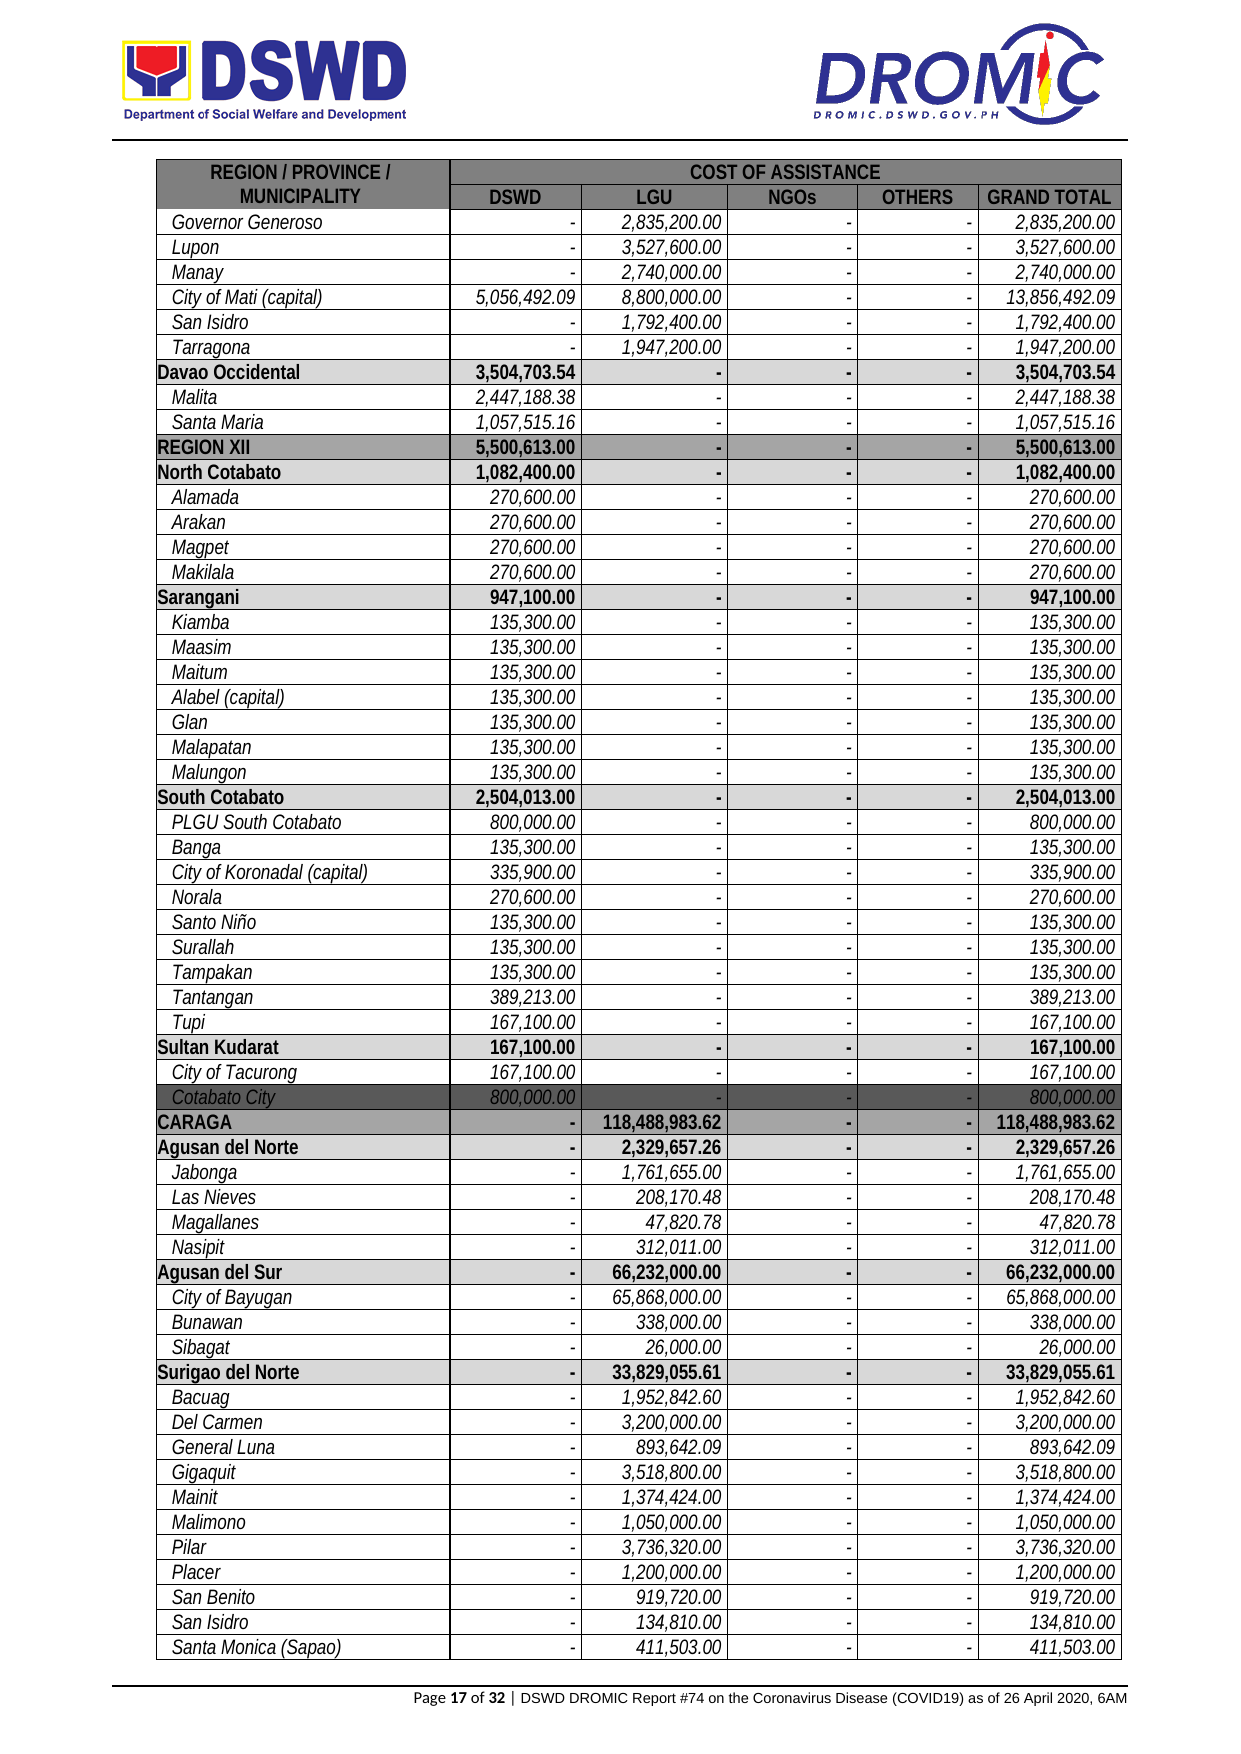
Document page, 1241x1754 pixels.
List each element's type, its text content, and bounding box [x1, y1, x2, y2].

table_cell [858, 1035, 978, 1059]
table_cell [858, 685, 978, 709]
picture [112, 37, 417, 125]
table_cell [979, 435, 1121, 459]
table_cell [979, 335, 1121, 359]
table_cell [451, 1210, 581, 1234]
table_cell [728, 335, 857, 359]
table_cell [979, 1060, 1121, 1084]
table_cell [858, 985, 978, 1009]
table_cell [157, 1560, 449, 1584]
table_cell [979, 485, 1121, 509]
picture [781, 23, 1133, 125]
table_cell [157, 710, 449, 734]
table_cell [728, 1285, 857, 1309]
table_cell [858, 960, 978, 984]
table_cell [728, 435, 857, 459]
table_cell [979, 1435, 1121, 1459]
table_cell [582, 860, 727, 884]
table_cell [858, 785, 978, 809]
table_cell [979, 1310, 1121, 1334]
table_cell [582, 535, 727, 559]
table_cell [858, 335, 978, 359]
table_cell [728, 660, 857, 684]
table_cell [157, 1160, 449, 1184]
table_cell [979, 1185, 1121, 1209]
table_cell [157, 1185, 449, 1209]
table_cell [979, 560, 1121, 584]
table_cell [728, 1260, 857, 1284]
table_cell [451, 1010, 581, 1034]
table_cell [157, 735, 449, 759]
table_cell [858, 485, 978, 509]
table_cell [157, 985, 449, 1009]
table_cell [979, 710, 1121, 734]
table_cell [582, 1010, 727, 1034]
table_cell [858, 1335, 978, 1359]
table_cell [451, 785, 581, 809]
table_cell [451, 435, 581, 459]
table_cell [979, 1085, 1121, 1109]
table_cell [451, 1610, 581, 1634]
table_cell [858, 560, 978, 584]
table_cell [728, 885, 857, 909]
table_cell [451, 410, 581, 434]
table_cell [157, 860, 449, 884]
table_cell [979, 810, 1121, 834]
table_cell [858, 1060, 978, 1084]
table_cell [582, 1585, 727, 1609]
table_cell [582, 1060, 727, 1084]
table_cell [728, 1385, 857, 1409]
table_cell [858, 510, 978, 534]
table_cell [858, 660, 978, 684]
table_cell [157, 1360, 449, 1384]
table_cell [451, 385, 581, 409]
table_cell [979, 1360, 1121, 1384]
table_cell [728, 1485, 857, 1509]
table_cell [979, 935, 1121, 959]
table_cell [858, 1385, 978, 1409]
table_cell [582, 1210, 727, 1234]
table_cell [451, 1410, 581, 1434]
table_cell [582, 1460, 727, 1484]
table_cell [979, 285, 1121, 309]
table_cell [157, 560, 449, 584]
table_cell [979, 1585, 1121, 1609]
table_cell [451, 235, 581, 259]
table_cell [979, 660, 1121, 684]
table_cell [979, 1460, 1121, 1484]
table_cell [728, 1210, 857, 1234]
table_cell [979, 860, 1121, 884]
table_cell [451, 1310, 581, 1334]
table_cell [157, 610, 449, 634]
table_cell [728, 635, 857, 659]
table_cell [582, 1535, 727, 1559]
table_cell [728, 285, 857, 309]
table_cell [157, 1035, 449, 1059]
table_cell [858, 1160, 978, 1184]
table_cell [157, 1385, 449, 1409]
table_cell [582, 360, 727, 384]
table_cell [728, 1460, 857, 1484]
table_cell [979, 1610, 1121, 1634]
table_header COST OF ASSISTANCE [451, 160, 1121, 184]
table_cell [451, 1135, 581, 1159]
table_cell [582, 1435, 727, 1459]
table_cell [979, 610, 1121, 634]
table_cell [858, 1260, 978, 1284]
table_cell NGOs [728, 185, 857, 209]
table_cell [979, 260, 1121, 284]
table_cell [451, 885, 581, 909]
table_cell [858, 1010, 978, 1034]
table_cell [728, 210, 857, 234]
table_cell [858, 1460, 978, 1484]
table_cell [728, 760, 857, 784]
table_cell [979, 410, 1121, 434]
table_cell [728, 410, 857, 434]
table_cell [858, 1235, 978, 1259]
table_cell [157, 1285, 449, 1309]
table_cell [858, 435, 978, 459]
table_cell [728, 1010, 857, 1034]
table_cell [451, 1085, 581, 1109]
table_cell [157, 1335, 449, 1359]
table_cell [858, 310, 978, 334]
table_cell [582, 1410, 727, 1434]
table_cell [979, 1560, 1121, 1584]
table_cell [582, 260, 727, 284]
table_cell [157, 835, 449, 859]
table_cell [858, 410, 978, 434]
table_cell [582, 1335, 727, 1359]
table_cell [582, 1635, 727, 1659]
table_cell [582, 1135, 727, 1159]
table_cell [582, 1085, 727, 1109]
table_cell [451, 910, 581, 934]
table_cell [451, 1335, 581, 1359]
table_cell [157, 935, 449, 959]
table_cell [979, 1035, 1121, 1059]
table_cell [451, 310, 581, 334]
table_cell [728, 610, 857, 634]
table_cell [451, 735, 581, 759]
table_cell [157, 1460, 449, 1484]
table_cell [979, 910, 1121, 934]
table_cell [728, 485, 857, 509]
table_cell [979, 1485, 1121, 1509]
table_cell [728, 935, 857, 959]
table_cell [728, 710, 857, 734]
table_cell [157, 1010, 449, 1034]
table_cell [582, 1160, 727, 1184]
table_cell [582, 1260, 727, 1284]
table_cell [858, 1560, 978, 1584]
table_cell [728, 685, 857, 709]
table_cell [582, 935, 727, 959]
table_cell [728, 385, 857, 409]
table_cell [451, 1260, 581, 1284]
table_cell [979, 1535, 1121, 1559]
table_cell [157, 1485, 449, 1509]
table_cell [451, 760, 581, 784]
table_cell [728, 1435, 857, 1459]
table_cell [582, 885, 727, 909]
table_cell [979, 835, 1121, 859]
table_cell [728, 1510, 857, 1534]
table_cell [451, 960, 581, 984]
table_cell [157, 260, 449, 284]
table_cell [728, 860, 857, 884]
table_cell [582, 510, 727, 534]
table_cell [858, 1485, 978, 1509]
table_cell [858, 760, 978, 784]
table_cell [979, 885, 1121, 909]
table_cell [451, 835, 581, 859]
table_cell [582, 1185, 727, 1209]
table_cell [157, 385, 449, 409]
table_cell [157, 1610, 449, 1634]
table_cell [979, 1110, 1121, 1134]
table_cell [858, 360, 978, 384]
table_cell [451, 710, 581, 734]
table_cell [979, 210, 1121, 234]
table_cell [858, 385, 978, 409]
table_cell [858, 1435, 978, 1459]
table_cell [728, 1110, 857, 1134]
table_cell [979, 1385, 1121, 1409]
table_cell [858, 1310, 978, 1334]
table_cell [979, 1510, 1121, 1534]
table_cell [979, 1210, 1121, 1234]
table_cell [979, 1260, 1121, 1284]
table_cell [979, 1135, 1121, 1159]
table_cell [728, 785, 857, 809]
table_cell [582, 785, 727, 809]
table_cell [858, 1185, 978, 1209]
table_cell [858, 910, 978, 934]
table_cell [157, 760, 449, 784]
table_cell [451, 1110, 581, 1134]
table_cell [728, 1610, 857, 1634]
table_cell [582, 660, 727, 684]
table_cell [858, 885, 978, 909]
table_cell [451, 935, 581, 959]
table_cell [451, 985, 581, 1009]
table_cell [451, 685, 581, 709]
table_cell GRAND TOTAL [979, 185, 1121, 209]
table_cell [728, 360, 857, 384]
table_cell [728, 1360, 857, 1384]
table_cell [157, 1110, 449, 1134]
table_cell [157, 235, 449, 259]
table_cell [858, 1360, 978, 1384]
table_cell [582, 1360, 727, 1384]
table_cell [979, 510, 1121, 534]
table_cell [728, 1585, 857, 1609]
table_header REGION / PROVINCE / MUNICIPALITY [157, 160, 449, 209]
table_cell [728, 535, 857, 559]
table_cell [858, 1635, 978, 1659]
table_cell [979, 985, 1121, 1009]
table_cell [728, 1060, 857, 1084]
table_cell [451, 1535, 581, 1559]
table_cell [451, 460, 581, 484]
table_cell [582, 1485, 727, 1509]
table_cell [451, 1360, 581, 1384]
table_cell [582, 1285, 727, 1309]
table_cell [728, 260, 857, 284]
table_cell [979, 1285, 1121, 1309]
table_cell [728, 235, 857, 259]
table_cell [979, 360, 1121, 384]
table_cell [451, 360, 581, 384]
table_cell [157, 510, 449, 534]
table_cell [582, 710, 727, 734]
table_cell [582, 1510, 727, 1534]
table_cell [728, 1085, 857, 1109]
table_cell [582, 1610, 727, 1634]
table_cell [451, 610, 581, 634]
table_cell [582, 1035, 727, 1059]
table_cell DSWD [451, 185, 581, 209]
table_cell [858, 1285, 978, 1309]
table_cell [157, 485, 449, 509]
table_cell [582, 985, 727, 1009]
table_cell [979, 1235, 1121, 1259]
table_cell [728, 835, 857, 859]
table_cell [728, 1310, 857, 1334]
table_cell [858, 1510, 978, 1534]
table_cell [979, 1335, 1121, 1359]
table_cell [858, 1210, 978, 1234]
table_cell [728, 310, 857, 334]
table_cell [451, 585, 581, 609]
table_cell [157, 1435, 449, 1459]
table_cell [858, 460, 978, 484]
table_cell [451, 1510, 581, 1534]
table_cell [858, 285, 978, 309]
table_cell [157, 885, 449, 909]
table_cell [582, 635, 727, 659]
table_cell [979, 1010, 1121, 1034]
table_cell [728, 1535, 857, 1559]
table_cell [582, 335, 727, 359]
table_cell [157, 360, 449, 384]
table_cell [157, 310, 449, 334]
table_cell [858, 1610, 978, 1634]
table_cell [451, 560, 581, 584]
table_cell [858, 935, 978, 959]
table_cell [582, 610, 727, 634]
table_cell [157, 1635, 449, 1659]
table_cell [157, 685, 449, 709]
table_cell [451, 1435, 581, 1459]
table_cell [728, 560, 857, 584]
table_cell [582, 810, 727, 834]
table_cell OTHERS [858, 185, 978, 209]
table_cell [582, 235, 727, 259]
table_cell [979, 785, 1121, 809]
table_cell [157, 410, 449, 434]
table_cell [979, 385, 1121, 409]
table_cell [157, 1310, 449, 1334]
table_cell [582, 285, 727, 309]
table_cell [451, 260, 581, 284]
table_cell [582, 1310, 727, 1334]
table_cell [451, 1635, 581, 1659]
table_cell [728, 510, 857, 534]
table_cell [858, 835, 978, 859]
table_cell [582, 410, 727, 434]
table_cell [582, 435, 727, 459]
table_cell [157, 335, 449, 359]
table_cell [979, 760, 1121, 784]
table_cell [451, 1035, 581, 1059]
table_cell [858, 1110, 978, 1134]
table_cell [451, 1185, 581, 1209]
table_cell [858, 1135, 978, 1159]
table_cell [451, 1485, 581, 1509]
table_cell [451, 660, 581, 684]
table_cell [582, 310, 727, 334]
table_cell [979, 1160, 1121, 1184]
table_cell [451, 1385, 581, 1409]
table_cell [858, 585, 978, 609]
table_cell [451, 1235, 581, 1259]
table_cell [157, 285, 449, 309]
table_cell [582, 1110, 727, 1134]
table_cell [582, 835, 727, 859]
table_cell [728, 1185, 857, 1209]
table_cell LGU [582, 185, 727, 209]
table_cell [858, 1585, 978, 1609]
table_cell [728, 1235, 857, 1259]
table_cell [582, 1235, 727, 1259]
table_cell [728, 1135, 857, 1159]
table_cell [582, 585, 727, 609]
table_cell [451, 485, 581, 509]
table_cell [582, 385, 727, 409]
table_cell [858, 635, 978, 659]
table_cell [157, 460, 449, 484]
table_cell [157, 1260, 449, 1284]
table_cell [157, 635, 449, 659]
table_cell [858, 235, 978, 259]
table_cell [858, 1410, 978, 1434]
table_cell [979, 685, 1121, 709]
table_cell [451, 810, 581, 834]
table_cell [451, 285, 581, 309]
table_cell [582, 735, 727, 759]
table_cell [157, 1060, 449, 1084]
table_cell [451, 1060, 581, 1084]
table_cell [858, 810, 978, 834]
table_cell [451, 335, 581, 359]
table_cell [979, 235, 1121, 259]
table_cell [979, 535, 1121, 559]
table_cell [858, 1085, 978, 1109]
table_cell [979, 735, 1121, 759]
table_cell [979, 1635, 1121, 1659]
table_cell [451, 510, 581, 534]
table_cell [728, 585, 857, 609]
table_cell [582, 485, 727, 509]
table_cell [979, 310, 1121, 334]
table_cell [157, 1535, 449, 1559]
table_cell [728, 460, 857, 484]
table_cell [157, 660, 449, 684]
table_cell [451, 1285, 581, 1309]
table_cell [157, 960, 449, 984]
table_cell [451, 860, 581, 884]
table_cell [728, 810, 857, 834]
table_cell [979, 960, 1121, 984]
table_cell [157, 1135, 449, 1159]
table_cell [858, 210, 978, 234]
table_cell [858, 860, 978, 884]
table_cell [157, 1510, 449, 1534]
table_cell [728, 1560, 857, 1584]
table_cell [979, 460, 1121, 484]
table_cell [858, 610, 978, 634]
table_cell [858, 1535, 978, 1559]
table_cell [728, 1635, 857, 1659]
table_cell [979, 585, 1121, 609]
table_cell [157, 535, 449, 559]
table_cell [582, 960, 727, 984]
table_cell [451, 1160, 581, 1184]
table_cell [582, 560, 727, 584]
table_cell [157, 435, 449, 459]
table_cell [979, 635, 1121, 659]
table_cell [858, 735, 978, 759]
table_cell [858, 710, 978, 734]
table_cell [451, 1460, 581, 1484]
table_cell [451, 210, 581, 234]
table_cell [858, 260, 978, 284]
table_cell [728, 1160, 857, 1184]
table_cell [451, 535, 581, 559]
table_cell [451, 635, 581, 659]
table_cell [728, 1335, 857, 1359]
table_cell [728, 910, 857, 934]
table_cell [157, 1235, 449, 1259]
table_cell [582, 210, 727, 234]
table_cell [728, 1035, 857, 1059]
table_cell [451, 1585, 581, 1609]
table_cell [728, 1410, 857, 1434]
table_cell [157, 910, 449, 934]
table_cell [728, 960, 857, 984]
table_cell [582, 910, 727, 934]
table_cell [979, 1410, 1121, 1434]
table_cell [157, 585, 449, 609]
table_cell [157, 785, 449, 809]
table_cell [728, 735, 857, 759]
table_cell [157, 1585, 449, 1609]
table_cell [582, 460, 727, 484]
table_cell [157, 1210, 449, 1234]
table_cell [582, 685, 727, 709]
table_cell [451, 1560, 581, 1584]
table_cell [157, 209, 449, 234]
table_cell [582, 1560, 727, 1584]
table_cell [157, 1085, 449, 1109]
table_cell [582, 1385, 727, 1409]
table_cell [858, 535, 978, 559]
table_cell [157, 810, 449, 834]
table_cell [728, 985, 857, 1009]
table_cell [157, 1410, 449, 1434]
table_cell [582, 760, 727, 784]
